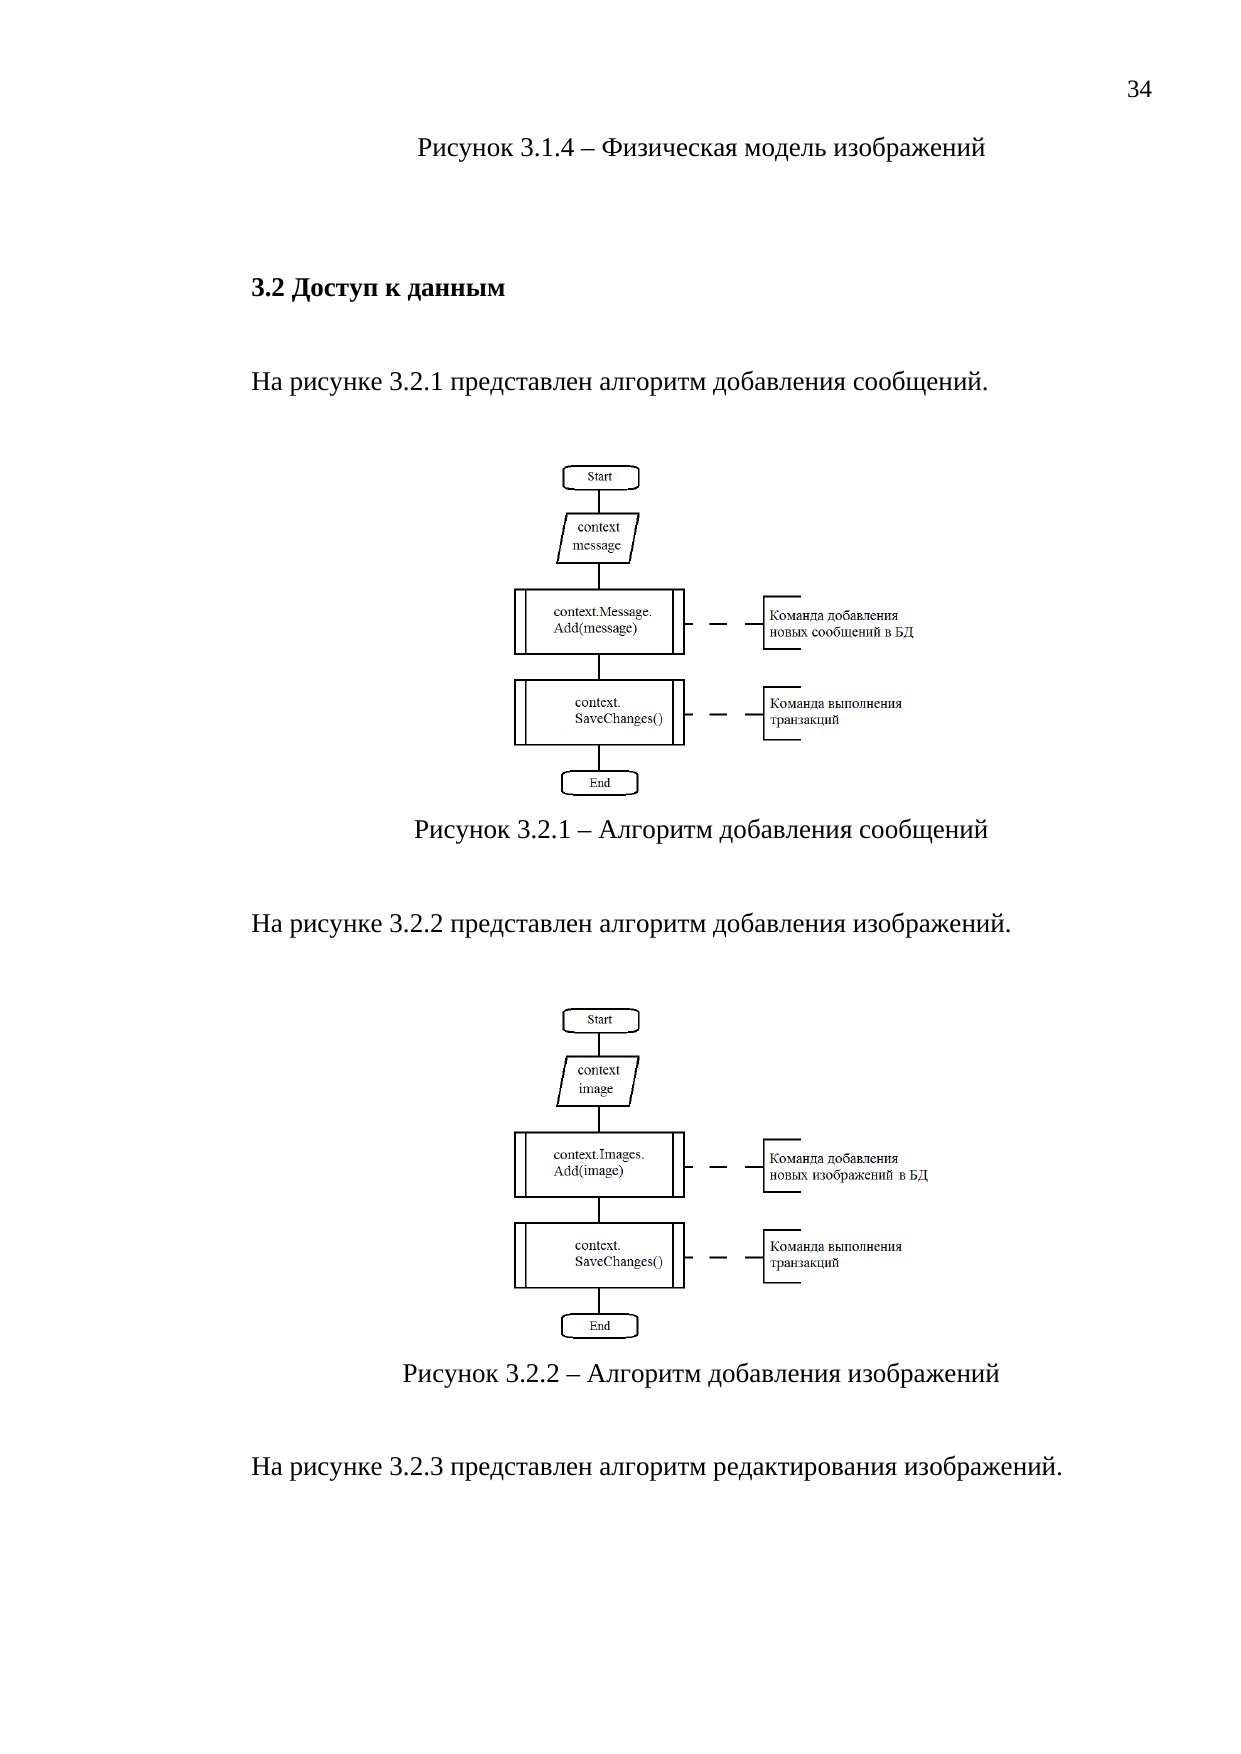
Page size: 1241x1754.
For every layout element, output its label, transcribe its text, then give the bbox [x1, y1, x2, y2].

text Рисунок 3.1.4 – Физическая модель изображений [177, 131, 1152, 162]
text На рисунке 3.2.2 представлен алгоритм добавления изображений. [177, 907, 1152, 938]
picture [473, 457, 929, 800]
picture [473, 1000, 930, 1343]
text 3.2 Доступ к данным [177, 271, 1152, 302]
text Рисунок 3.2.2 – Алгоритм добавления изображений [177, 1357, 1152, 1388]
text На рисунке 3.2.1 представлен алгоритм добавления сообщений. [177, 364, 1152, 396]
text Рисунок 3.2.1 – Алгоритм добавления сообщений [177, 814, 1152, 845]
text На рисунке 3.2.3 представлен алгоритм редактирования изображений. [177, 1450, 1152, 1481]
